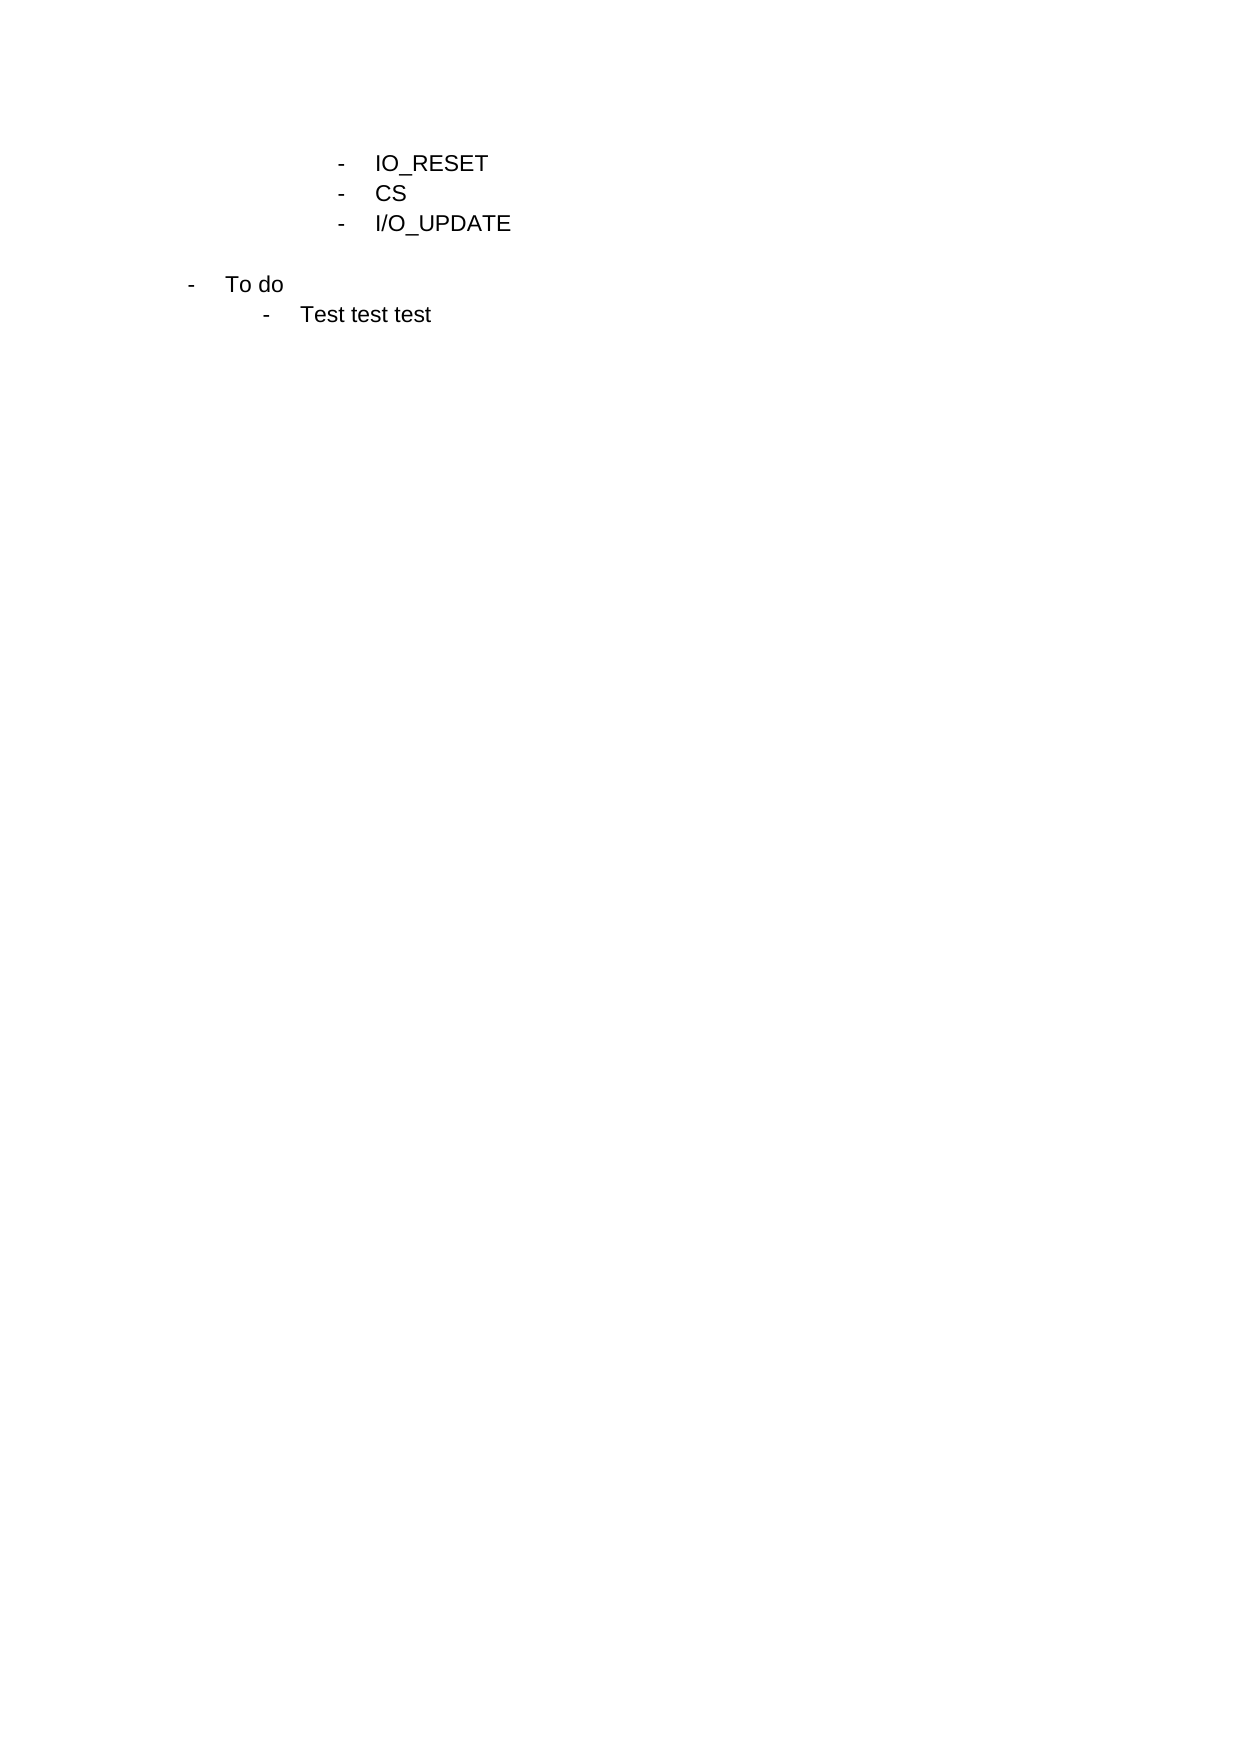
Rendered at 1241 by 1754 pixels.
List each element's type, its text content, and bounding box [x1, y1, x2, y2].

list I/O_UPDATE [337, 210, 1090, 237]
list CS [337, 180, 1090, 207]
list Test test test [262, 301, 1090, 327]
list IO_RESET [337, 150, 1090, 176]
list To do [187, 271, 1090, 297]
